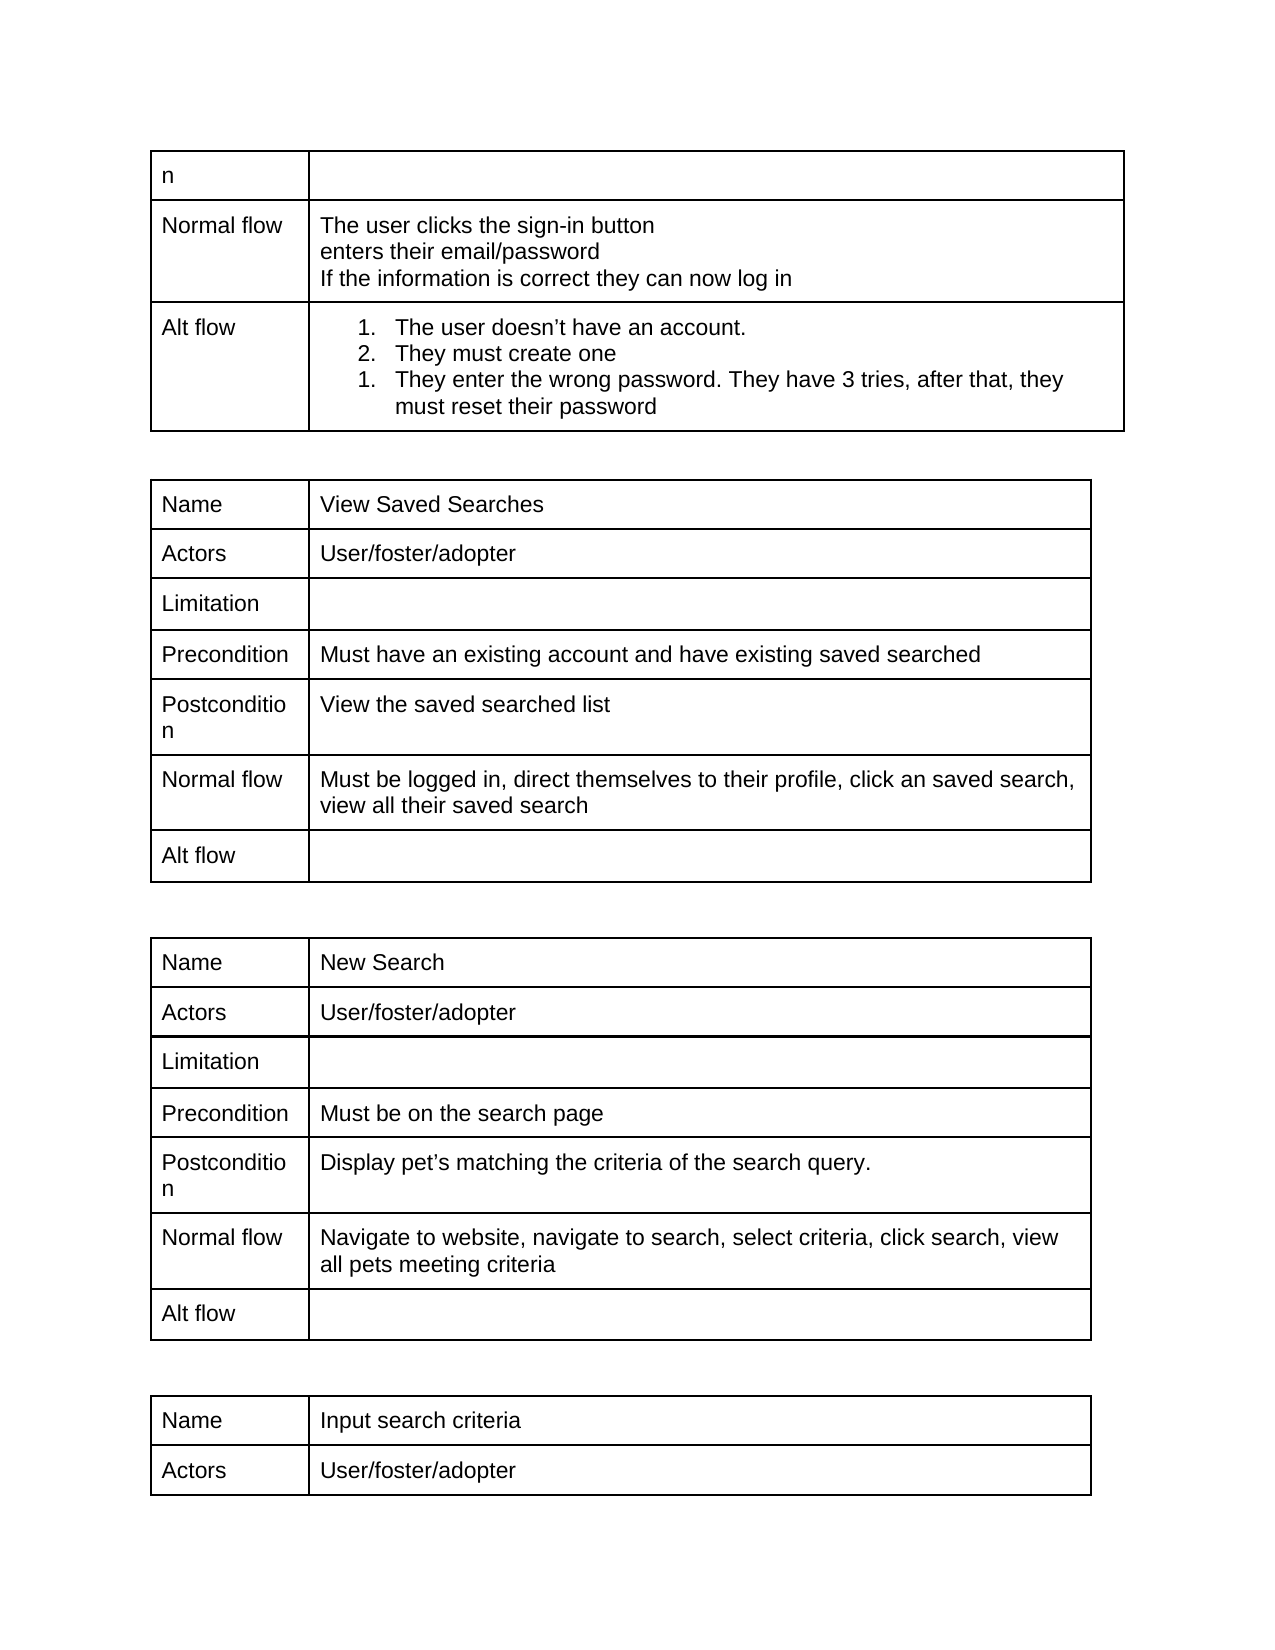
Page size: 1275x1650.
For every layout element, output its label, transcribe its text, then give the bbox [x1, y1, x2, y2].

table_header Name [152, 481, 308, 528]
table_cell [310, 152, 1123, 199]
table_cell Normal flow [152, 1214, 308, 1287]
table_cell Alt flow [152, 1290, 308, 1339]
table_cell The user clicks the sign-in button enters their email/password If the information is correct they can now log in [310, 201, 1123, 301]
table_cell Postcondition [152, 680, 308, 754]
table_cell User/foster/adopter [310, 988, 1090, 1035]
table_cell [310, 579, 1090, 629]
table_cell Alt flow [152, 831, 308, 881]
table_cell Must be on the search page [310, 1089, 1090, 1136]
table_cell User/foster/adopter [310, 1446, 1090, 1493]
table_cell Actors [152, 988, 308, 1035]
table_cell The user doesn’t have an account. They must create one They enter the wrong password. They have 3 tries, after that, they must reset their password [310, 303, 1123, 429]
table_cell [310, 1290, 1090, 1339]
table_cell Display pet’s matching the criteria of the search query. [310, 1138, 1090, 1212]
table_cell Alt flow [152, 303, 308, 429]
table_cell Precondition [152, 1089, 308, 1136]
table_cell Postcondition [152, 152, 308, 199]
table_cell [310, 1038, 1090, 1087]
table_cell Navigate to website, navigate to search, select criteria, click search, view all pets meeting criteria [310, 1214, 1090, 1287]
table_cell Normal flow [152, 756, 308, 829]
table_header View Saved Searches [310, 481, 1090, 528]
table_cell Actors [152, 1446, 308, 1493]
table_cell Actors [152, 530, 308, 577]
table_header New Search [310, 939, 1090, 986]
table_header Name [152, 1397, 308, 1444]
table_cell Must have an existing account and have existing saved searched [310, 631, 1090, 678]
table_cell Precondition [152, 631, 308, 678]
table_cell User/foster/adopter [310, 530, 1090, 577]
table_header Input search criteria [310, 1397, 1090, 1444]
table_cell Must be logged in, direct themselves to their profile, click an saved search, view all their saved search [310, 756, 1090, 829]
table_header Name [152, 939, 308, 986]
table_cell View the saved searched list [310, 680, 1090, 754]
table_cell Postcondition [152, 1138, 308, 1212]
table_cell Limitation [152, 1038, 308, 1087]
table_cell [310, 831, 1090, 881]
table_cell Normal flow [152, 201, 308, 301]
table_cell Limitation [152, 579, 308, 629]
